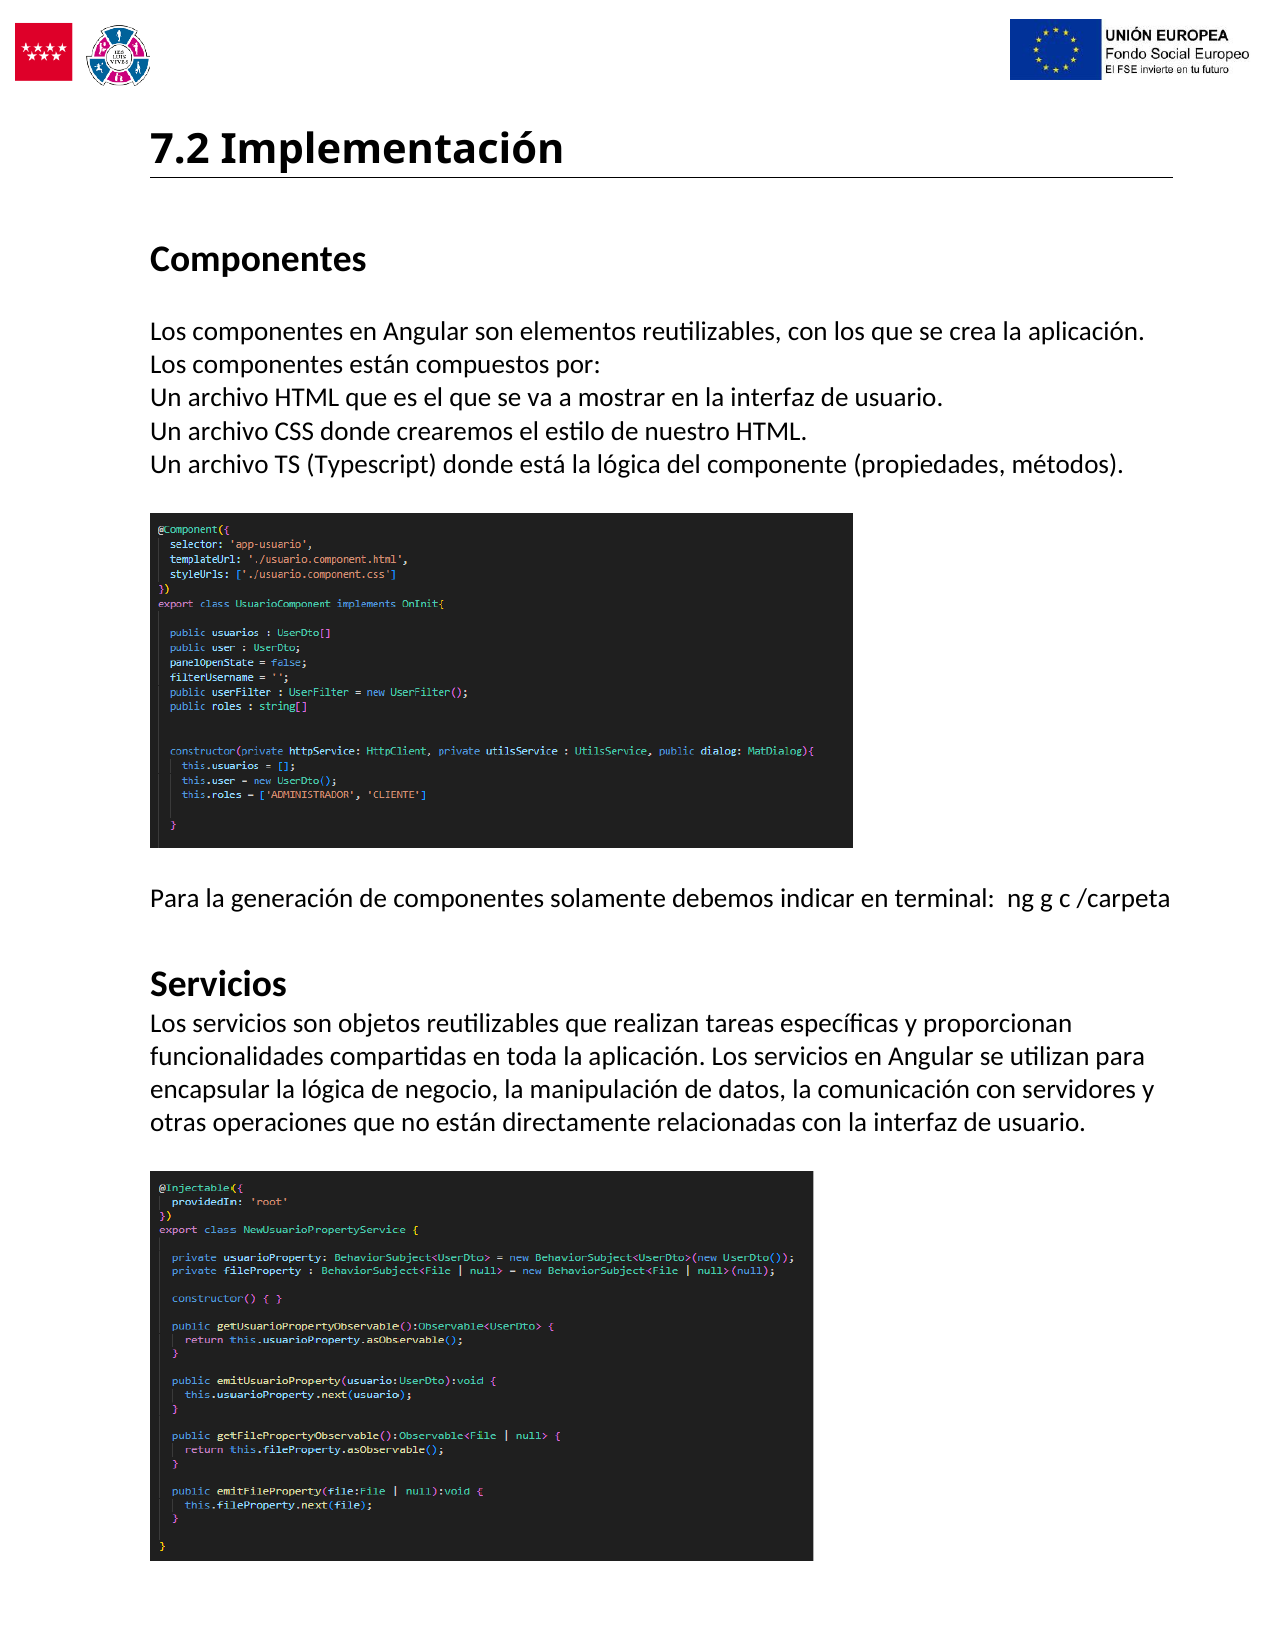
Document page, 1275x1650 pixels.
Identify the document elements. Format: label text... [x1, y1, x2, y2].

subtitle Los componentes en Angular son elementos reutilizables, con los que se crea la aplicación. [150, 314, 1173, 347]
picture [150, 513, 853, 848]
subtitle Un archivo TS (Typescript) donde está la lógica del componente (propiedades, métodos). [150, 447, 1173, 480]
subtitle 7.2 Implementación [150, 118, 1173, 177]
subtitle Un archivo CSS donde crearemos el estilo de nuestro HTML. [150, 414, 1173, 447]
picture [14, 22, 73, 81]
picture [86, 25, 150, 86]
subtitle Los componentes están compuestos por: [150, 347, 1173, 381]
picture [150, 1171, 814, 1561]
subtitle Un archivo HTML que es el que se va a mostrar en la interfaz de usuario. [150, 381, 1173, 414]
subtitle Para la generación de componentes solamente debemos indicar en terminal: ng g c /carpeta [150, 881, 1173, 914]
subtitle Servicios [150, 960, 1173, 1006]
subtitle Componentes [150, 235, 1173, 281]
subtitle Los servicios son objetos reutilizables que realizan tareas específicas y proporcionan funcionalidades compartidas en toda la aplicación. Los servicios en Angular se utilizan para encapsular la lógica de negocio, la manipulación de datos, la comunicación con servidores y otras operaciones que no están directamente relacionadas con la interfaz de usuario. [150, 1006, 1173, 1138]
picture [1010, 19, 1251, 80]
